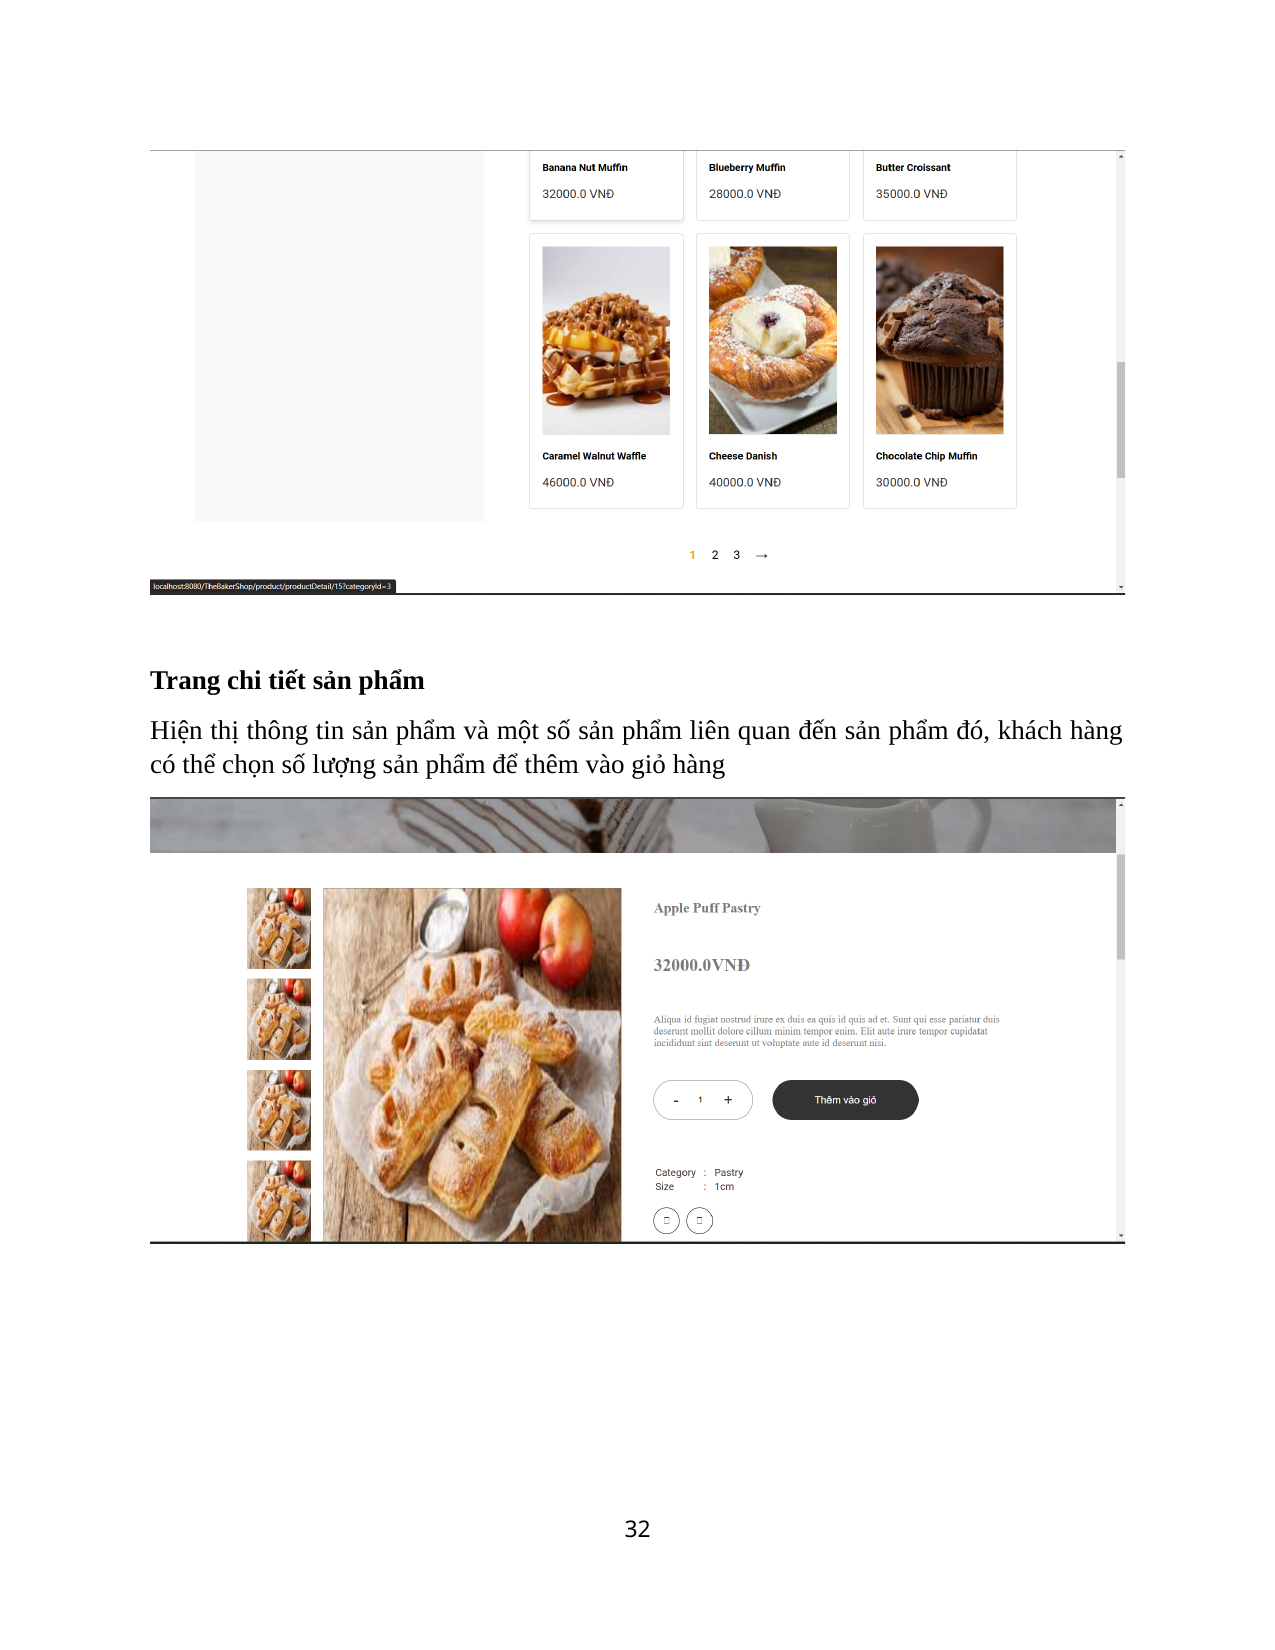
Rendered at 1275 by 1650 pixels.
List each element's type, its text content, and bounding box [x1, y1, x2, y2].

picture [150, 797, 1125, 1244]
text Trang chi tiết sản phẩm [150, 664, 1125, 695]
text Hiện thị thông tin sản phẩm và một số sản phẩm liên quan đến sản phẩm đó, khách hàng có thể chọn số lượng sản phẩm để thêm vào giỏ hàng [150, 714, 1125, 779]
picture [150, 150, 1125, 595]
